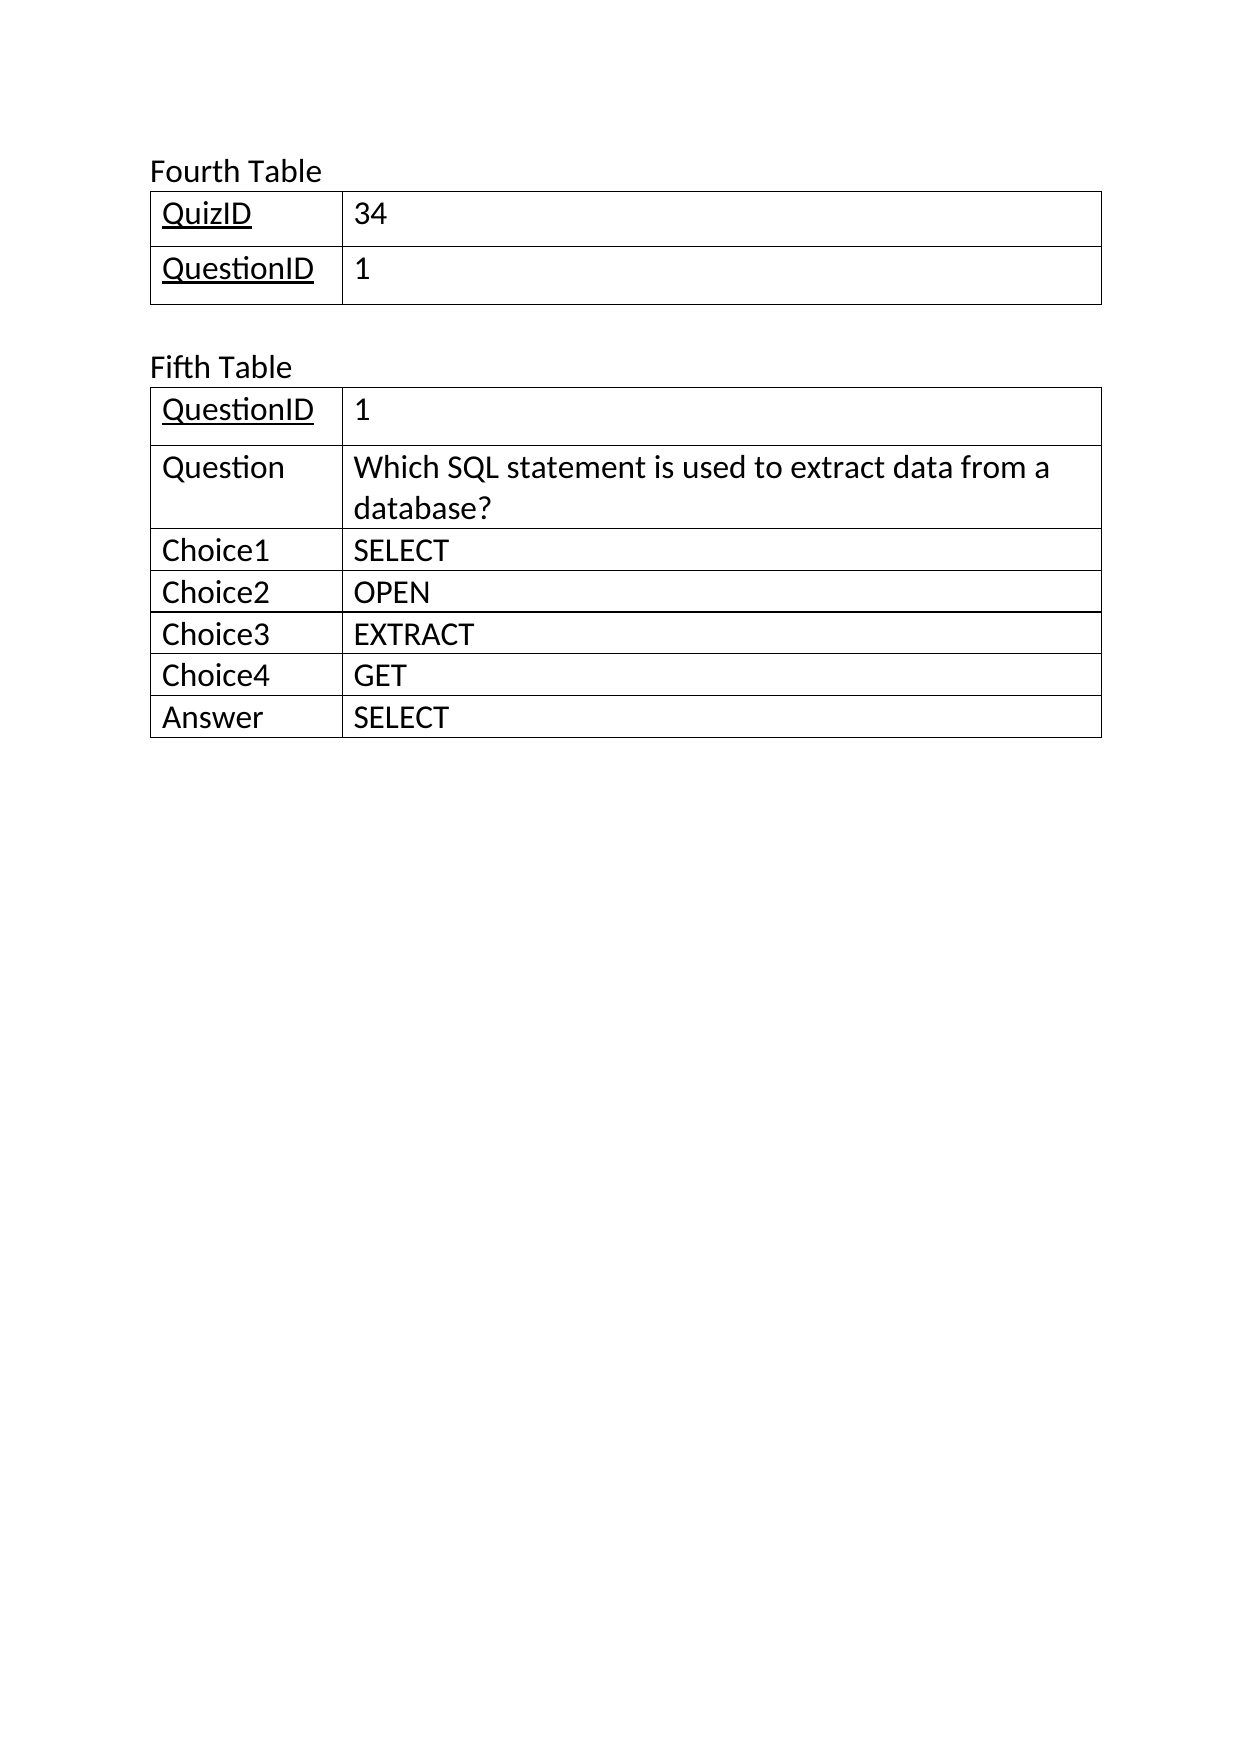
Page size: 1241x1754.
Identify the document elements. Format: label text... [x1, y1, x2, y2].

table_cell Choice4 [151, 654, 342, 695]
table_cell OPEN [343, 571, 1101, 611]
table_cell EXTRACT [343, 613, 1101, 653]
table_cell Question [151, 446, 342, 528]
text Fourth Table [150, 150, 1090, 191]
table_header QuizID [151, 192, 342, 246]
table_cell 1 [343, 247, 1101, 304]
table_header 34 [343, 192, 1101, 246]
table_header QuestionID [151, 388, 342, 445]
table_cell GET [343, 654, 1101, 695]
table_cell Which SQL statement is used to extract data from a database? [343, 446, 1101, 528]
table_header 1 [343, 388, 1101, 445]
table_cell Choice1 [151, 529, 342, 570]
text Fifth Table [150, 346, 1090, 387]
table_cell QuestionID [151, 247, 342, 304]
table_cell Choice2 [151, 571, 342, 611]
table_cell Choice3 [151, 613, 342, 653]
table_cell SELECT [343, 529, 1101, 570]
table_cell Answer [151, 696, 342, 737]
table_cell SELECT [343, 696, 1101, 737]
